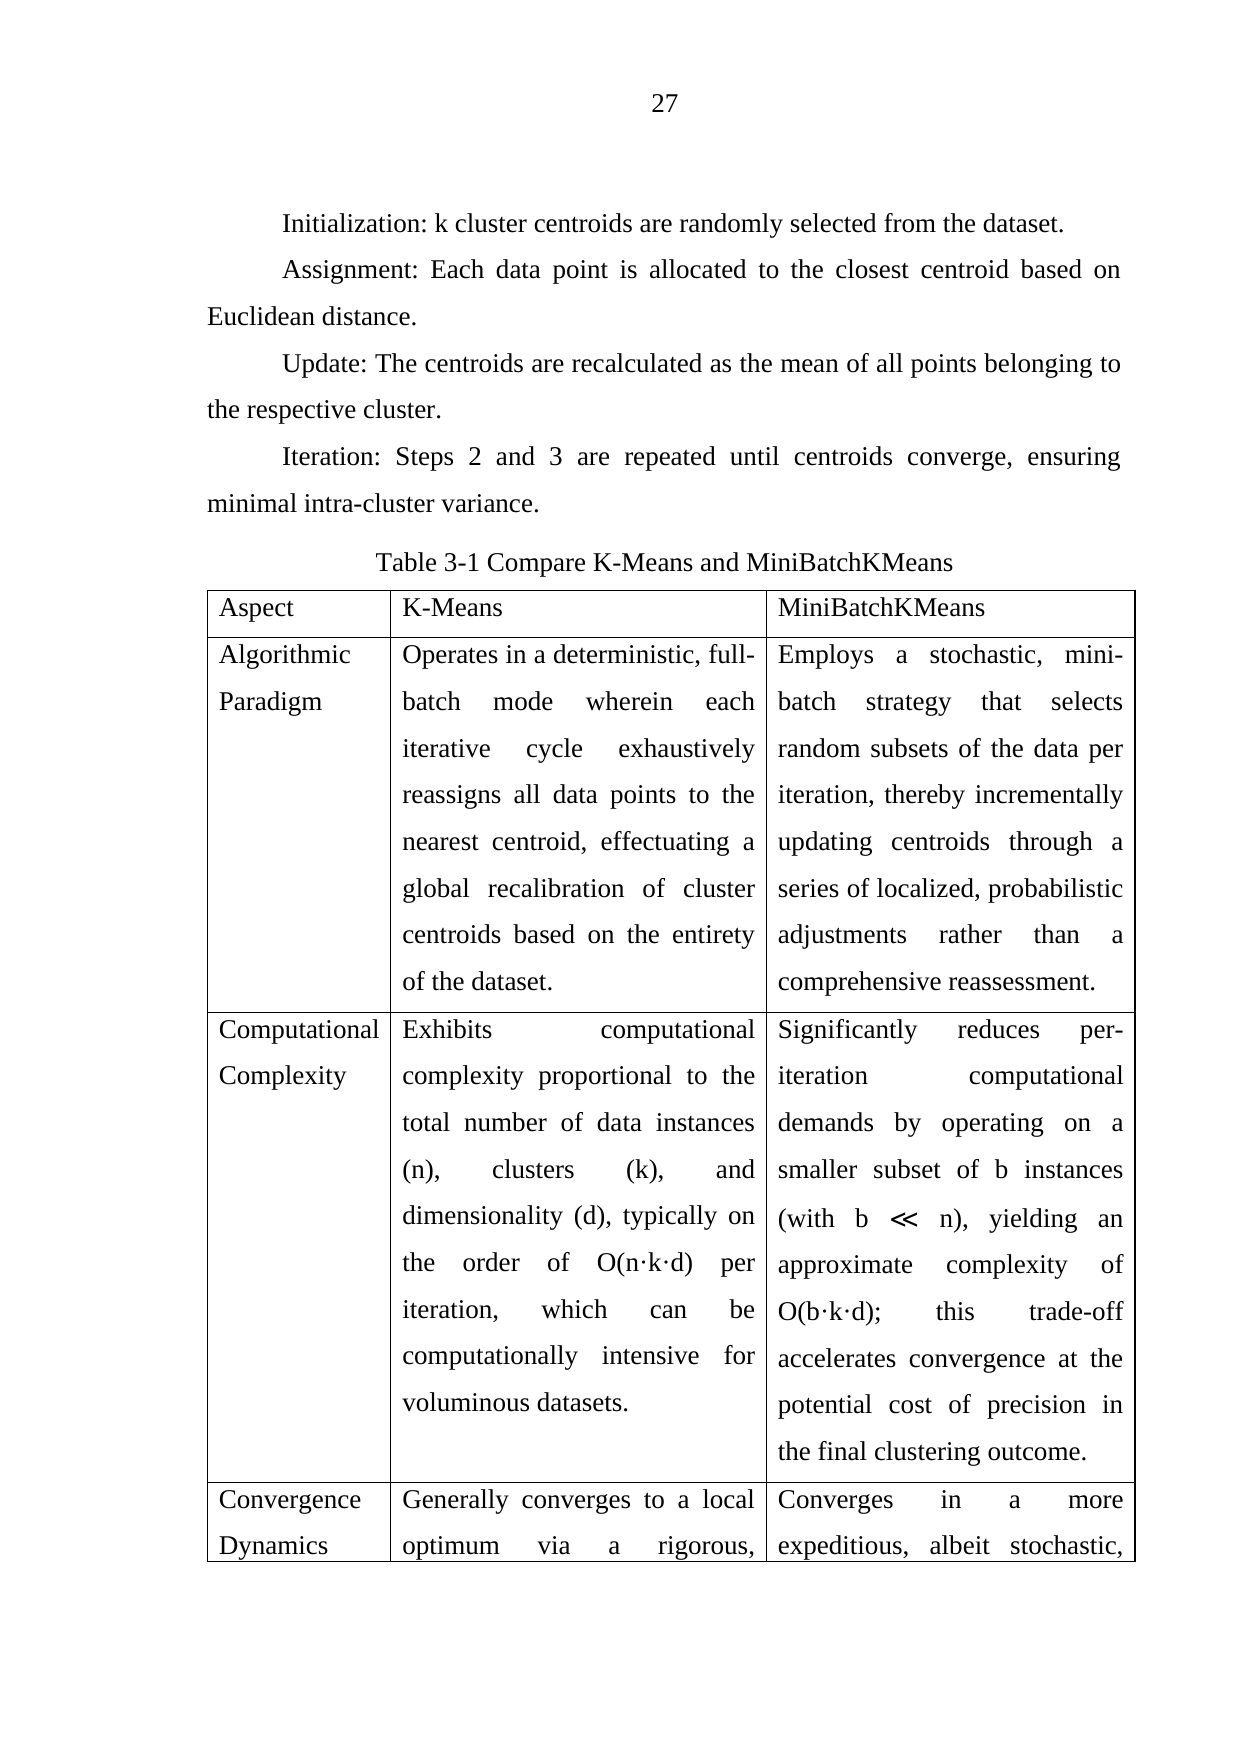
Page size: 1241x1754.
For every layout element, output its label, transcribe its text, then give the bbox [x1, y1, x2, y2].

text Iteration: Steps 2 and 3 are repeated until centroids converge, ensuring minimal intra-cluster variance. [207, 440, 1122, 518]
text Initialization: k cluster centroids are randomly selected from the dataset. [207, 207, 1122, 238]
table_cell Exhibits computational complexity proportional to the total number of data instances (n), clusters (k), and dimensionality (d), typically on the order of O(n·k·d) per iteration, which can be computationally intensive for voluminous datasets. [391, 1013, 766, 1482]
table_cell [767, 1483, 1134, 1561]
text Assignment: Each data point is allocated to the closest centroid based on Euclidean distance. [207, 253, 1122, 331]
table_cell Significantly reduces per-iteration computational demands by operating on a smaller subset of b instances (with b ≪ n), yielding an approximate complexity of O(b·k·d); this trade-off accelerates convergence at the potential cost of precision in the final clustering outcome. [767, 1013, 1134, 1482]
table_cell Algorithmic Paradigm [208, 638, 390, 1012]
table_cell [391, 1483, 766, 1561]
table_header Aspect [208, 591, 390, 637]
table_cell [208, 1483, 390, 1561]
table_header K-Means [391, 591, 766, 637]
table_header MiniBatchKMeans [767, 591, 1134, 637]
table_cell Operates in a deterministic, full-batch mode wherein each iterative cycle exhaustively reassigns all data points to the nearest centroid, effectuating a global recalibration of cluster centroids based on the entirety of the dataset. [391, 638, 766, 1012]
table_cell Computational Complexity [208, 1013, 390, 1482]
table_cell Employs a stochastic, mini-batch strategy that selects random subsets of the data per iteration, thereby incrementally updating centroids through a series of localized, probabilistic adjustments rather than a comprehensive reassessment. [767, 638, 1134, 1012]
text Update: The centroids are recalculated as the mean of all points belonging to the respective cluster. [207, 347, 1122, 424]
